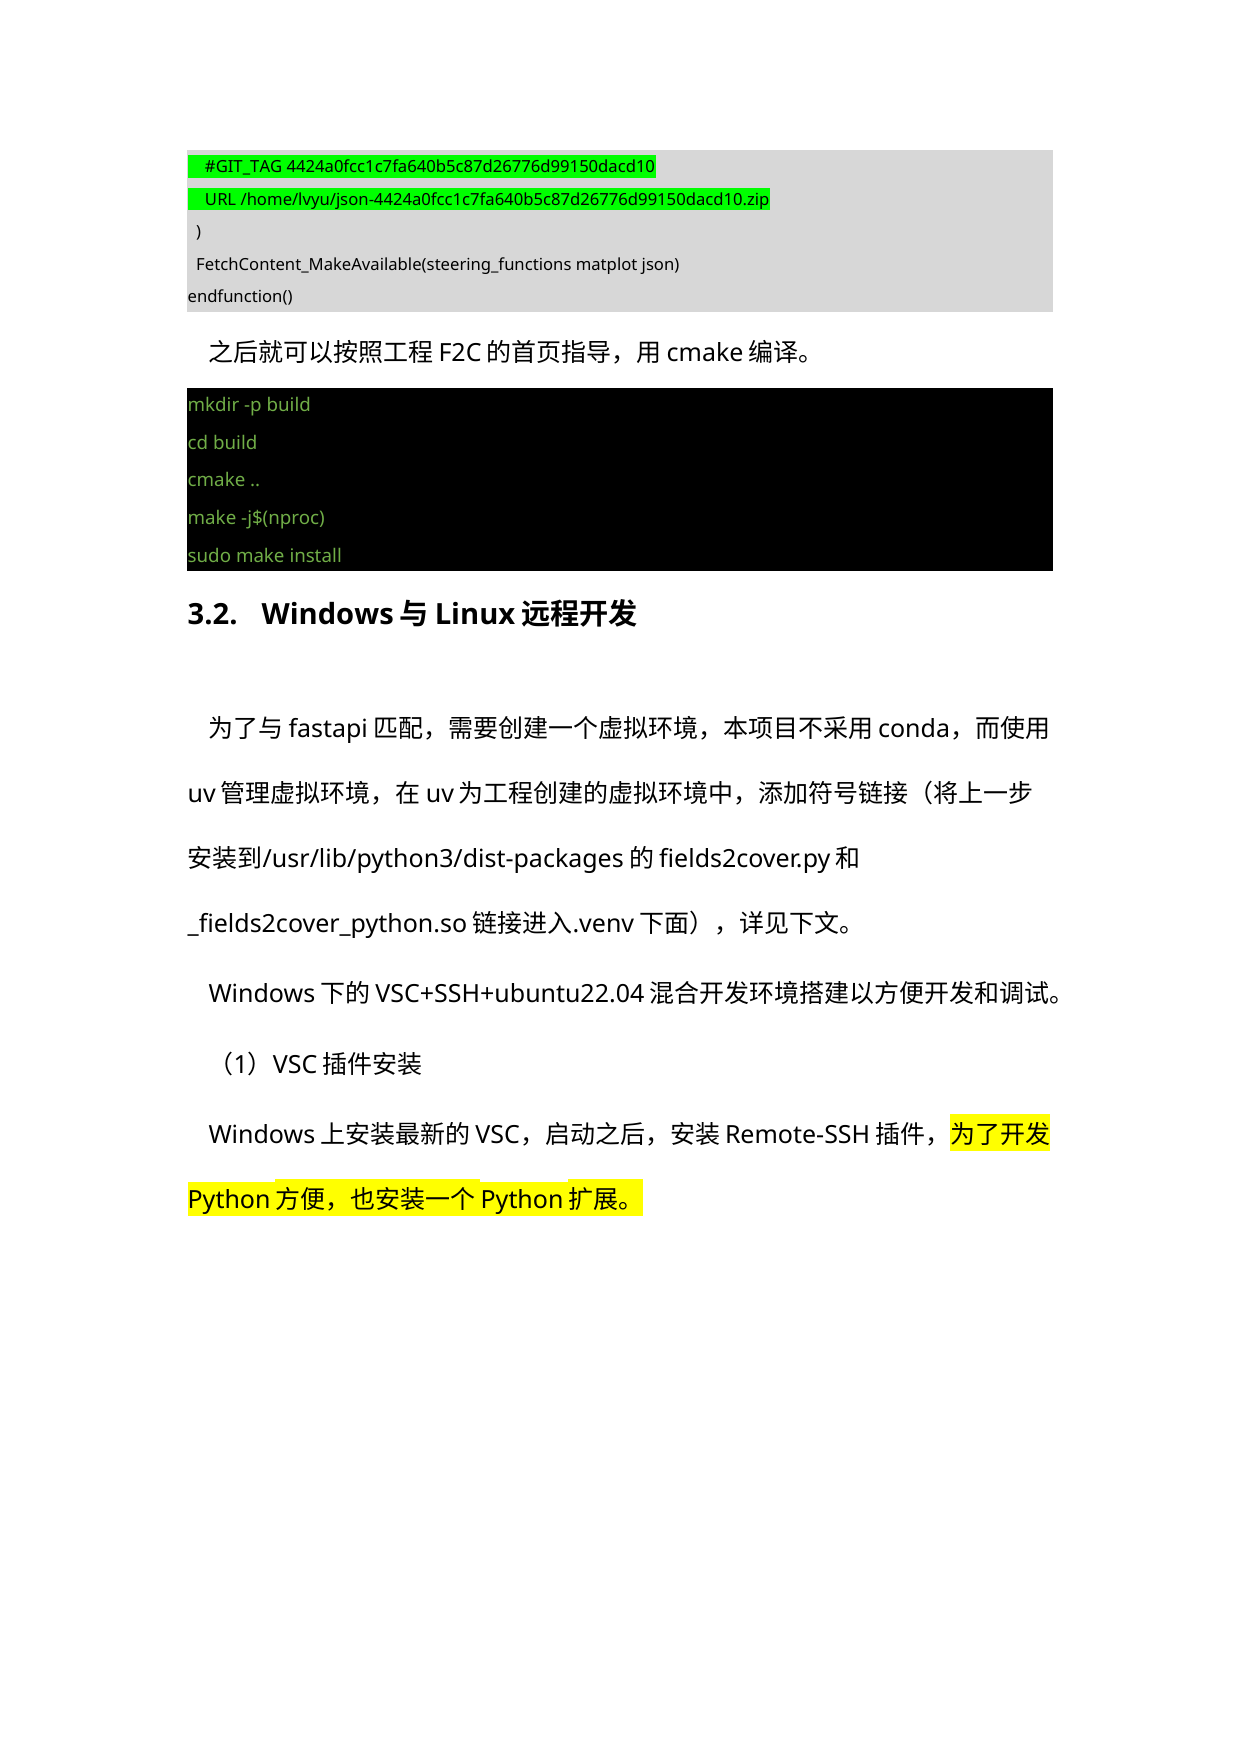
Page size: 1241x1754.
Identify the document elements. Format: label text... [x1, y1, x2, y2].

text #GIT_TAG 4424a0fcc1c7fa640b5c87d26776d99150dacd10 [187, 150, 1053, 182]
text mkdir -p build [187, 388, 1053, 420]
text sudo make install [187, 539, 1053, 571]
text FetchContent_MakeAvailable(steering_functions matplot json) [187, 247, 1053, 280]
text endfunction() [187, 280, 1053, 312]
text URL /home/lvyu/json-4424a0fcc1c7fa640b5c87d26776d99150dacd10.zip [187, 182, 1053, 215]
text 之后就可以按照工程F2C的首页指导，用cmake编译。 [187, 318, 1053, 383]
text （1）VSC插件安装 [187, 1030, 1053, 1095]
text Windows上安装最新的VSC，启动之后，安装Remote-SSH插件，为了开发Python方便，也安装一个Python扩展。 [187, 1100, 1053, 1230]
text cd build [187, 426, 1053, 458]
text 为了与fastapi匹配，需要创建一个虚拟环境，本项目不采用conda，而使用uv管理虚拟环境，在uv为工程创建的虚拟环境中，添加符号链接（将上一步安装到/usr/lib/python3/dist-packages的fields2cover.py和_fields2cover_python.so链接进入.venv下面），详见下文。 [187, 694, 1053, 954]
text ) [187, 215, 1053, 247]
text cmake .. [187, 463, 1053, 496]
text Windows下的VSC+SSH+ubuntu22.04混合开发环境搭建以方便开发和调试。 [187, 959, 1053, 1024]
subtitle Windows与Linux远程开发 [187, 579, 1053, 644]
text make -j$(nproc) [187, 501, 1053, 533]
